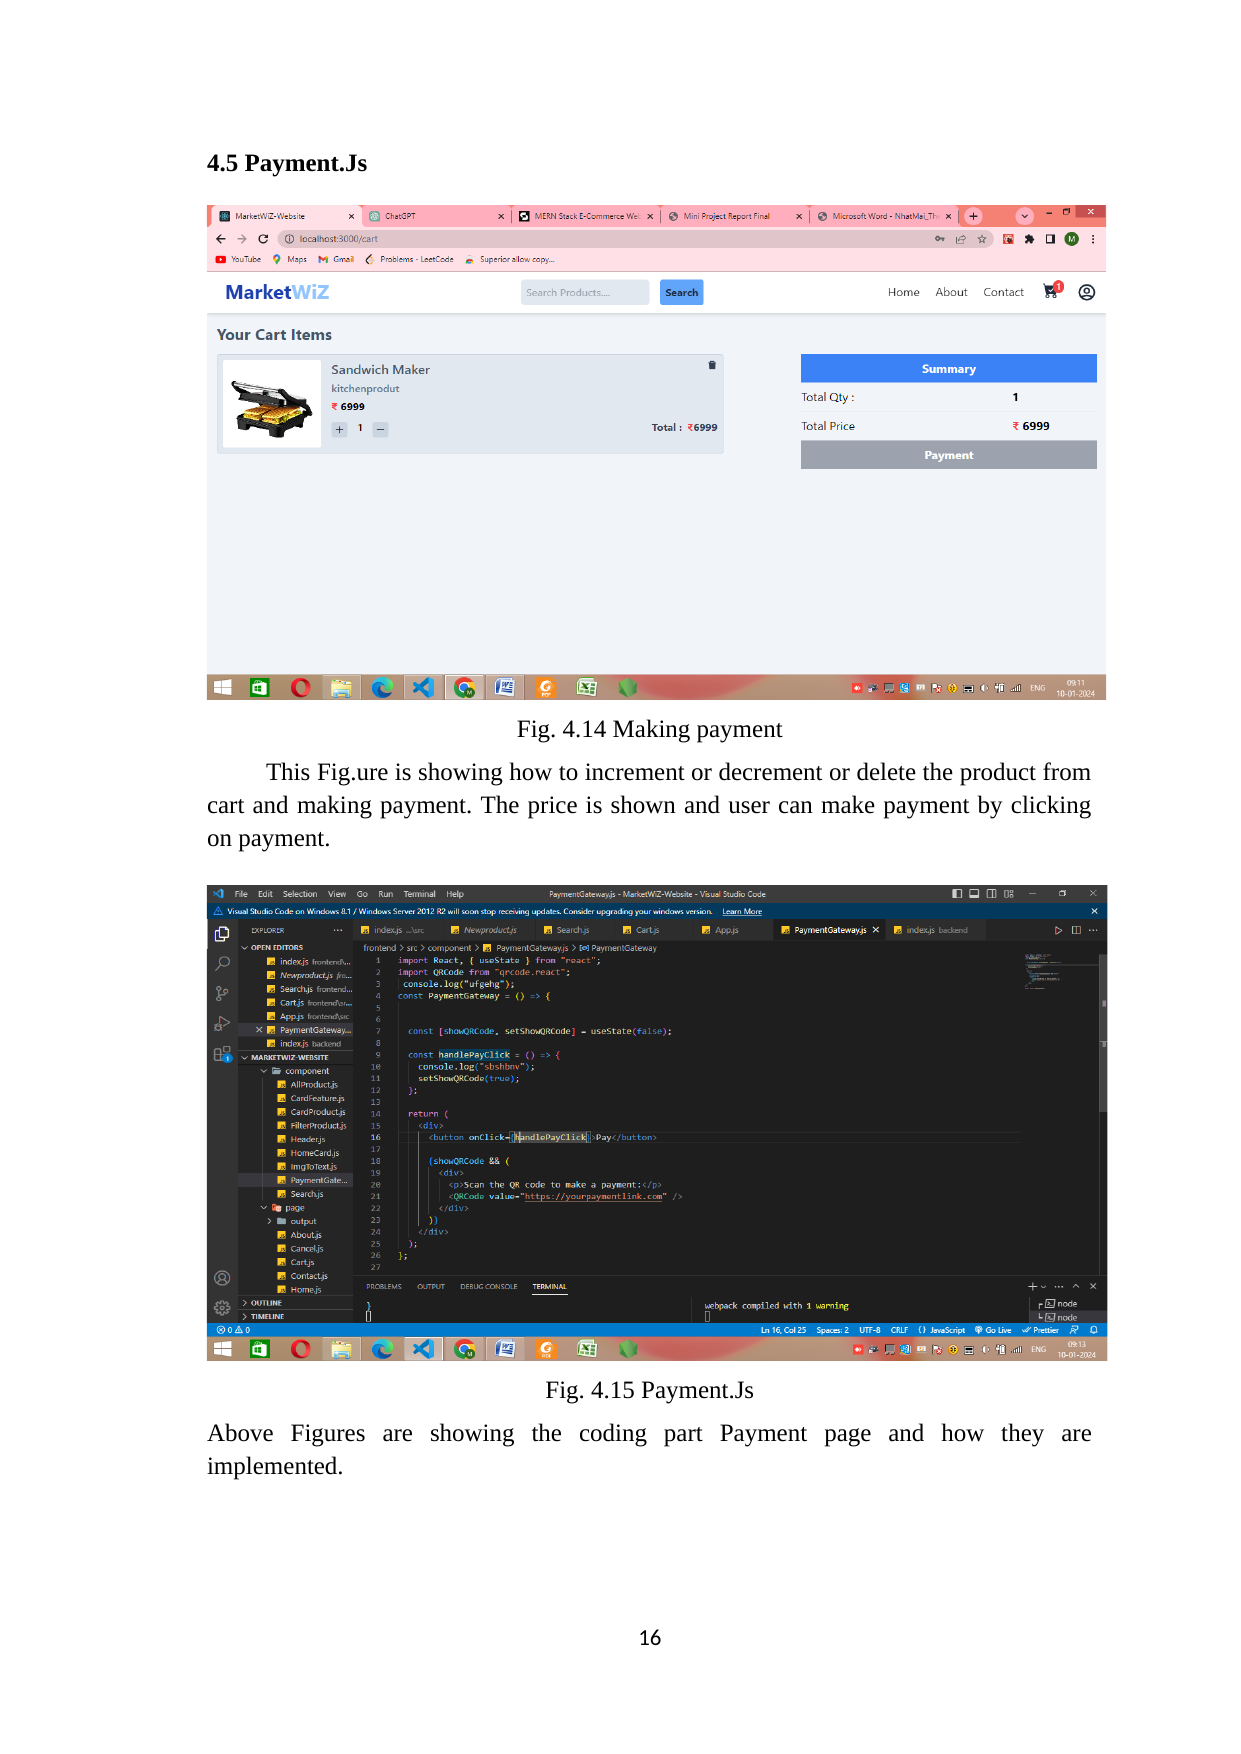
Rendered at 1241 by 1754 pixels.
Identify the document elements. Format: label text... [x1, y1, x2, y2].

text This Fig.ure is showing how to increment or decrement or delete the product from cart and making payment. The price is shown and user can make payment by clicking on payment. [207, 757, 1092, 852]
text Fig. 4.15 Payment.Js [207, 1375, 1092, 1404]
picture [206, 205, 1107, 700]
text Above Figures are showing the coding part Payment page and how they are implemented. [207, 1418, 1092, 1480]
text Fig. 4.14 Making payment [207, 714, 1092, 743]
text 4.5 Payment.Js [207, 148, 1092, 176]
picture [206, 885, 1108, 1361]
